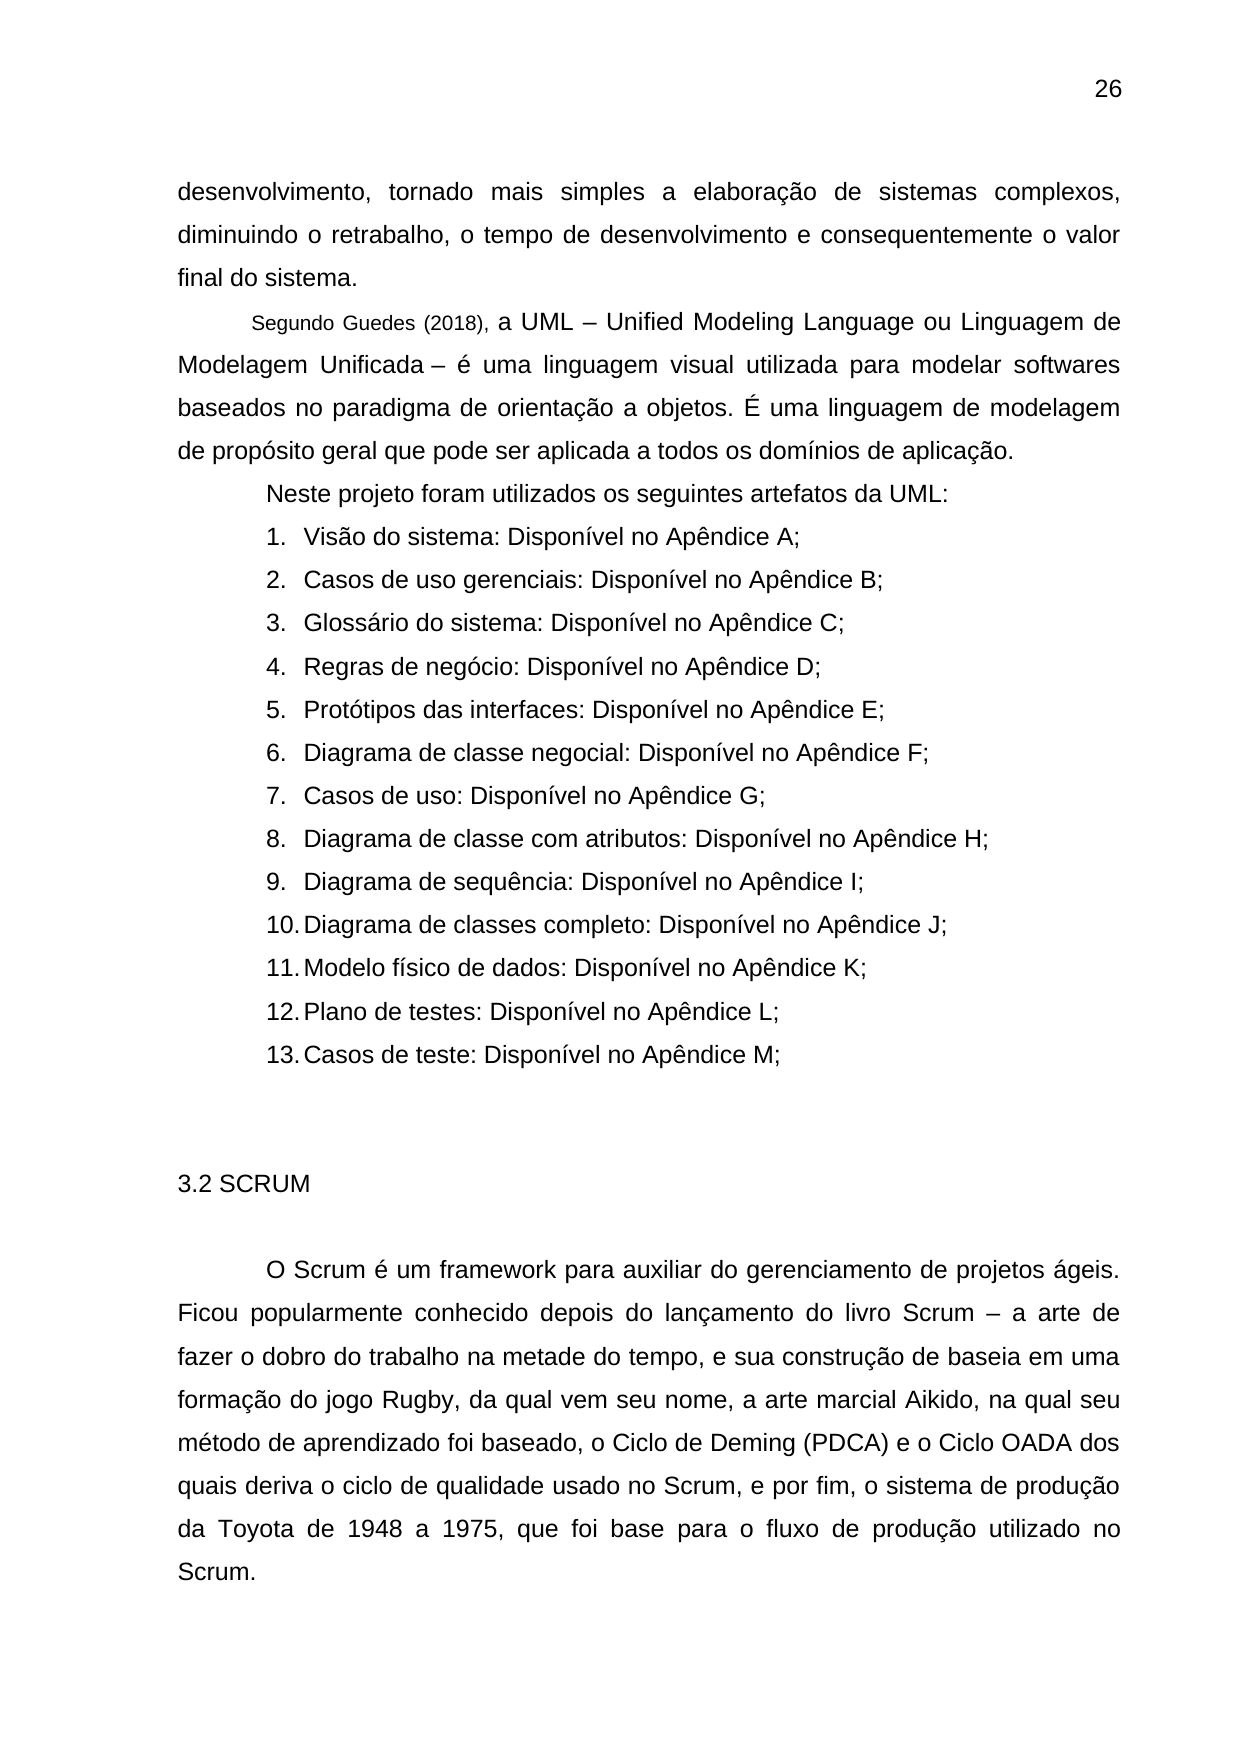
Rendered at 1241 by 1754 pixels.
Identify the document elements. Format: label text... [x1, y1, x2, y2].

list Protótipos das interfaces: Disponível no Apêndice E; [266, 695, 1122, 723]
list Diagrama de classes completo: Disponível no Apêndice J; [266, 910, 1122, 939]
list Casos de teste: Disponível no Apêndice M; [266, 1040, 1122, 1068]
list Modelo físico de dados: Disponível no Apêndice K; [266, 953, 1122, 982]
list Diagrama de classe com atributos: Disponível no Apêndice H; [266, 824, 1122, 853]
list Diagrama de classe negocial: Disponível no Apêndice F; [266, 738, 1122, 767]
list Casos de uso gerenciais: Disponível no Apêndice B; [266, 565, 1122, 594]
subtitle SCRUM [177, 1169, 1122, 1198]
text Neste projeto foram utilizados os seguintes artefatos da UML: [177, 479, 1122, 508]
list Glossário do sistema: Disponível no Apêndice C; [266, 608, 1122, 637]
list Casos de uso: Disponível no Apêndice G; [266, 781, 1122, 810]
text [177, 177, 1122, 292]
text Segundo Guedes (2018), a UML – Uniﬁed Modeling Language ou Linguagem de Modelagem Uniﬁcada – é uma linguagem visual utilizada para modelar softwares baseados no paradigma de orientação a objetos. É uma linguagem de modelagem de propósito geral que pode ser aplicada a todos os domínios de aplicação. [177, 307, 1122, 465]
text O Scrum é um framework para auxiliar do gerenciamento de projetos ágeis. Ficou popularmente conhecido depois do lançamento do livro Scrum – a arte de fazer o dobro do trabalho na metade do tempo, e sua construção de baseia em uma formação do jogo Rugby, da qual vem seu nome, a arte marcial Aikido, na qual seu método de aprendizado foi baseado, o Ciclo de Deming (PDCA) e o Ciclo OADA dos quais deriva o ciclo de qualidade usado no Scrum, e por fim, o sistema de produção da Toyota de 1948 a 1975, que foi base para o fluxo de produção utilizado no Scrum. [177, 1255, 1122, 1586]
list Plano de testes: Disponível no Apêndice L; [266, 997, 1122, 1025]
list Visão do sistema: Disponível no Apêndice A; [266, 522, 1122, 551]
list Regras de negócio: Disponível no Apêndice D; [266, 652, 1122, 680]
list Diagrama de sequência: Disponível no Apêndice I; [266, 867, 1122, 896]
